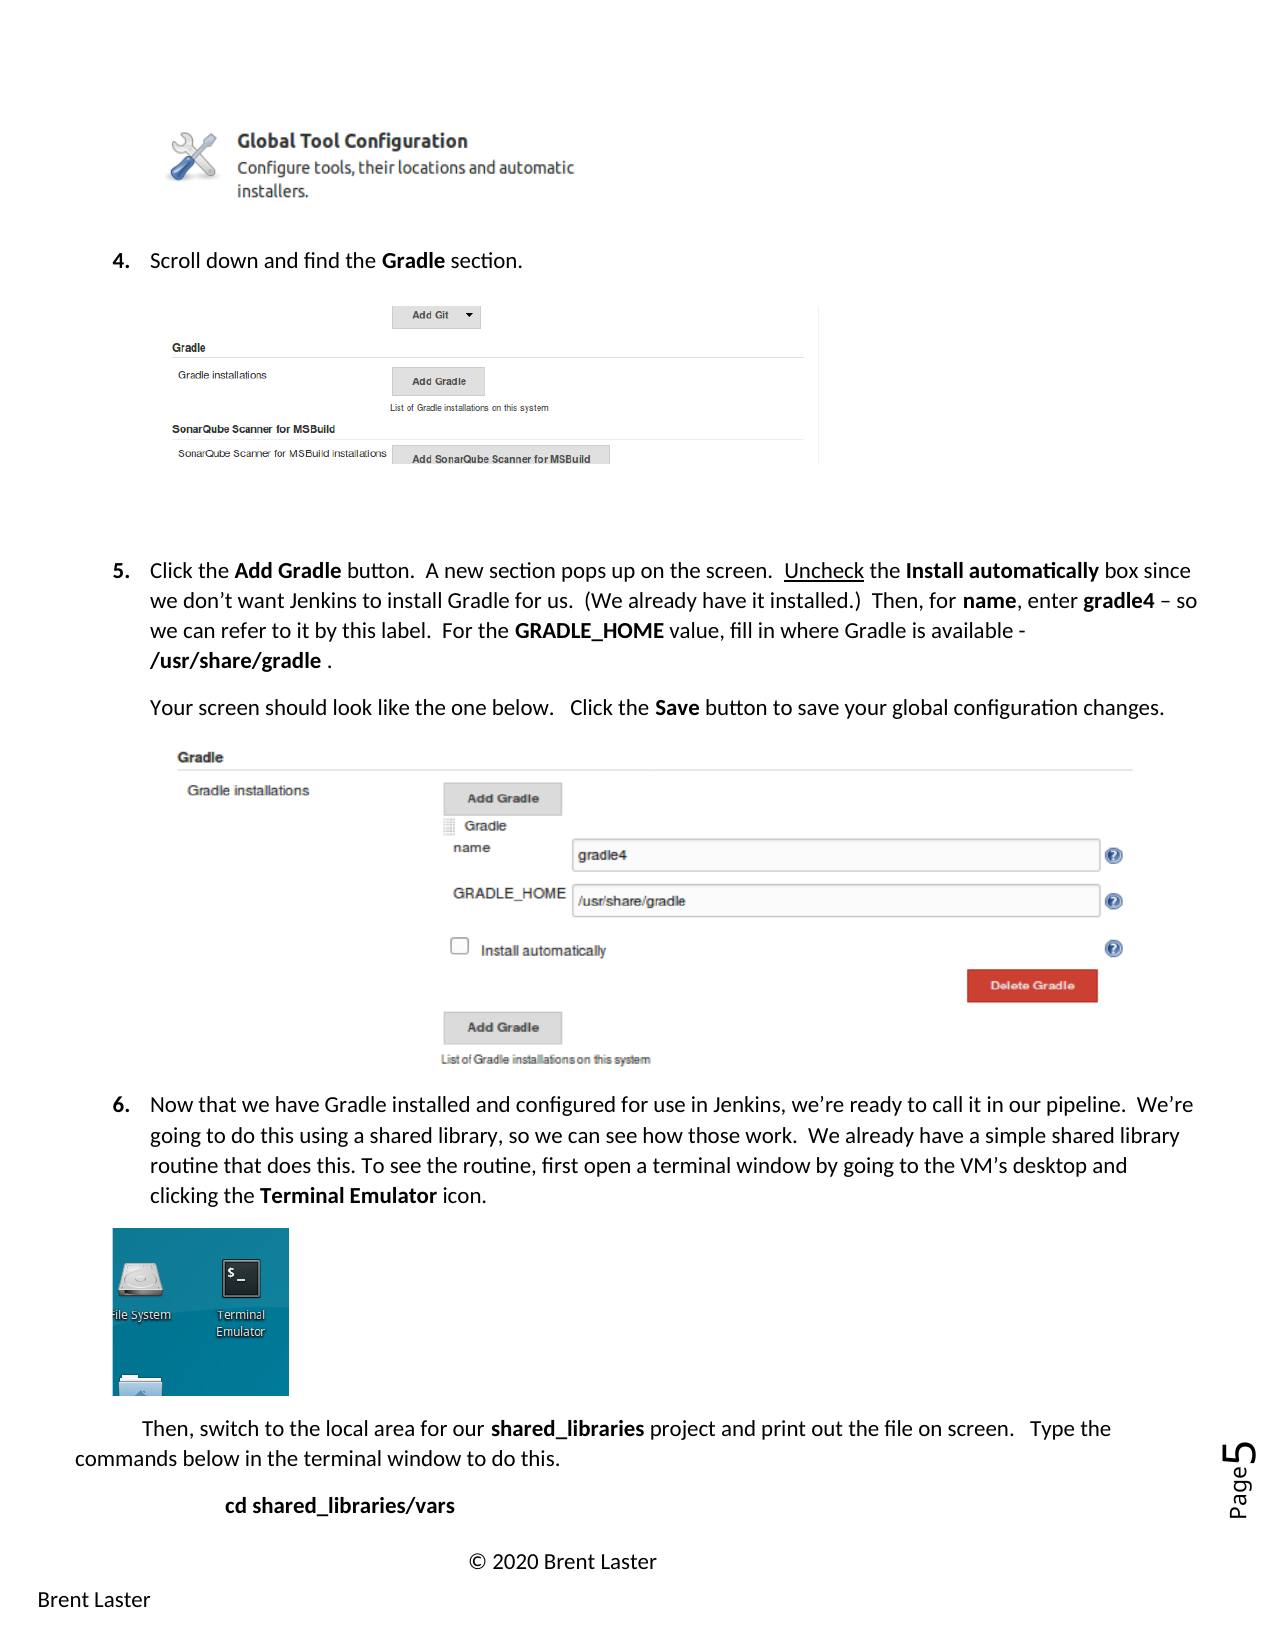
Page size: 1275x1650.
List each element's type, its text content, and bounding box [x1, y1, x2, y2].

picture [224, 1330, 235, 1335]
picture [239, 1328, 252, 1335]
text cd shared_libraries/vars [75, 1491, 1200, 1519]
text Then, switch to the local area for our shared_libraries project and print out the file on screen. Type the commands below in the terminal window to do this. [75, 1414, 1200, 1472]
picture [150, 103, 598, 228]
picture [255, 1312, 264, 1318]
picture [150, 306, 819, 464]
picture [236, 1313, 251, 1318]
list Now that we have Gradle installed and configured for use in Jenkins, we’re ready to call it in our pipeline. We’re going to do this using a shared library, so we can see how those work. We already have a simple shared library routine that does this. To see the routine, first open a terminal window by going to the VM’s desktop and clicking the Terminal Emulator icon. [112, 1091, 1200, 1209]
picture [112, 1228, 289, 1324]
text Your screen should look like the one below. Click the Save button to save your global configuration changes. [150, 693, 1200, 721]
picture [119, 1376, 162, 1396]
list Scroll down and find the Gradle section. [112, 246, 1200, 274]
picture [150, 740, 1136, 1072]
list Click the Add Gradle button. A new section pops up on the screen. Uncheck the Install automatically box since we don’t want Jenkins to install Gradle for us. (We already have it installed.) Then, for name, enter gradle4 – so we can refer to it by this label. For the GRADLE_HOME value, fill in where Gradle is available - /usr/share/gradle . [112, 556, 1200, 674]
